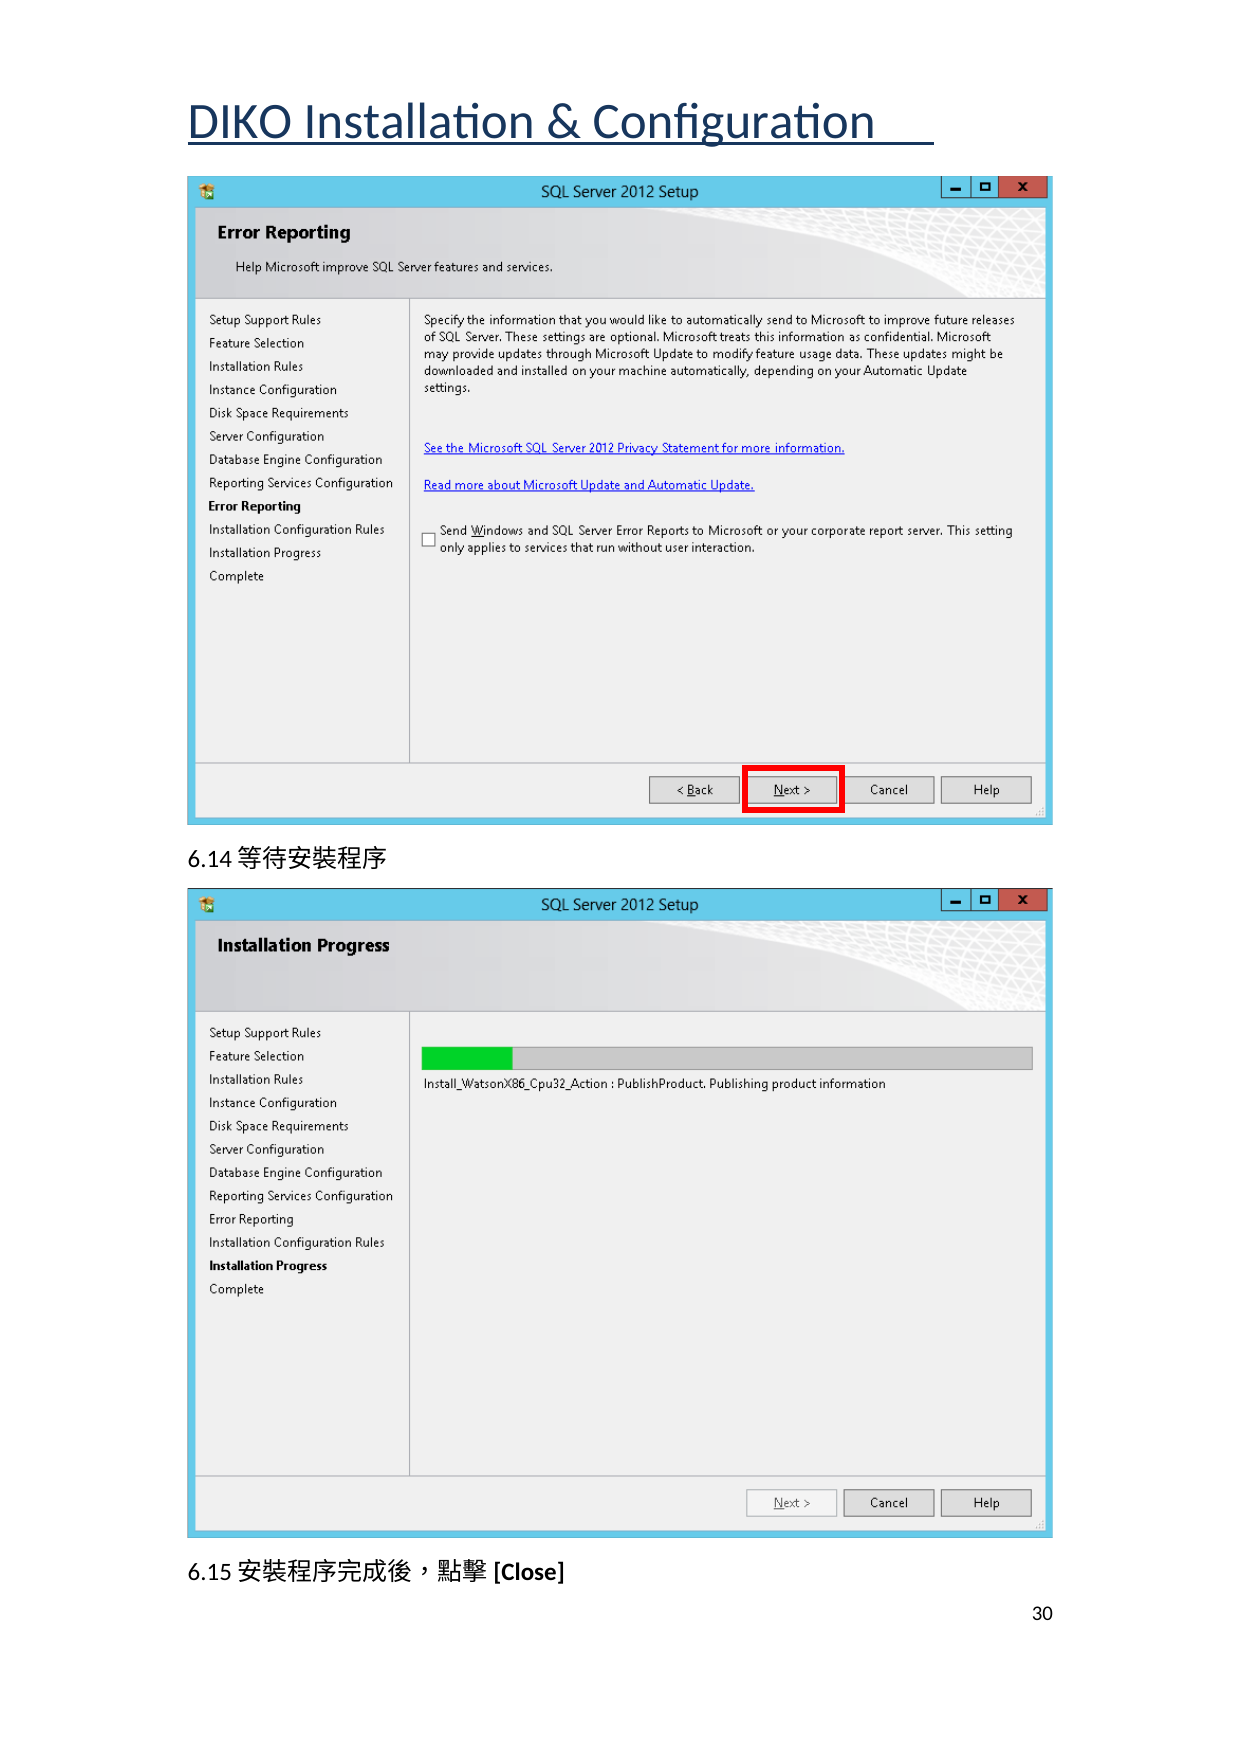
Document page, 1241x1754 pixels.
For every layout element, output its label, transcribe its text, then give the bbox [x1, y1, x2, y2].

text 6.14 等待安裝程序 [187, 838, 1053, 875]
text 6.15 安裝程序完成後，點擊 [Close] [187, 1550, 1053, 1588]
